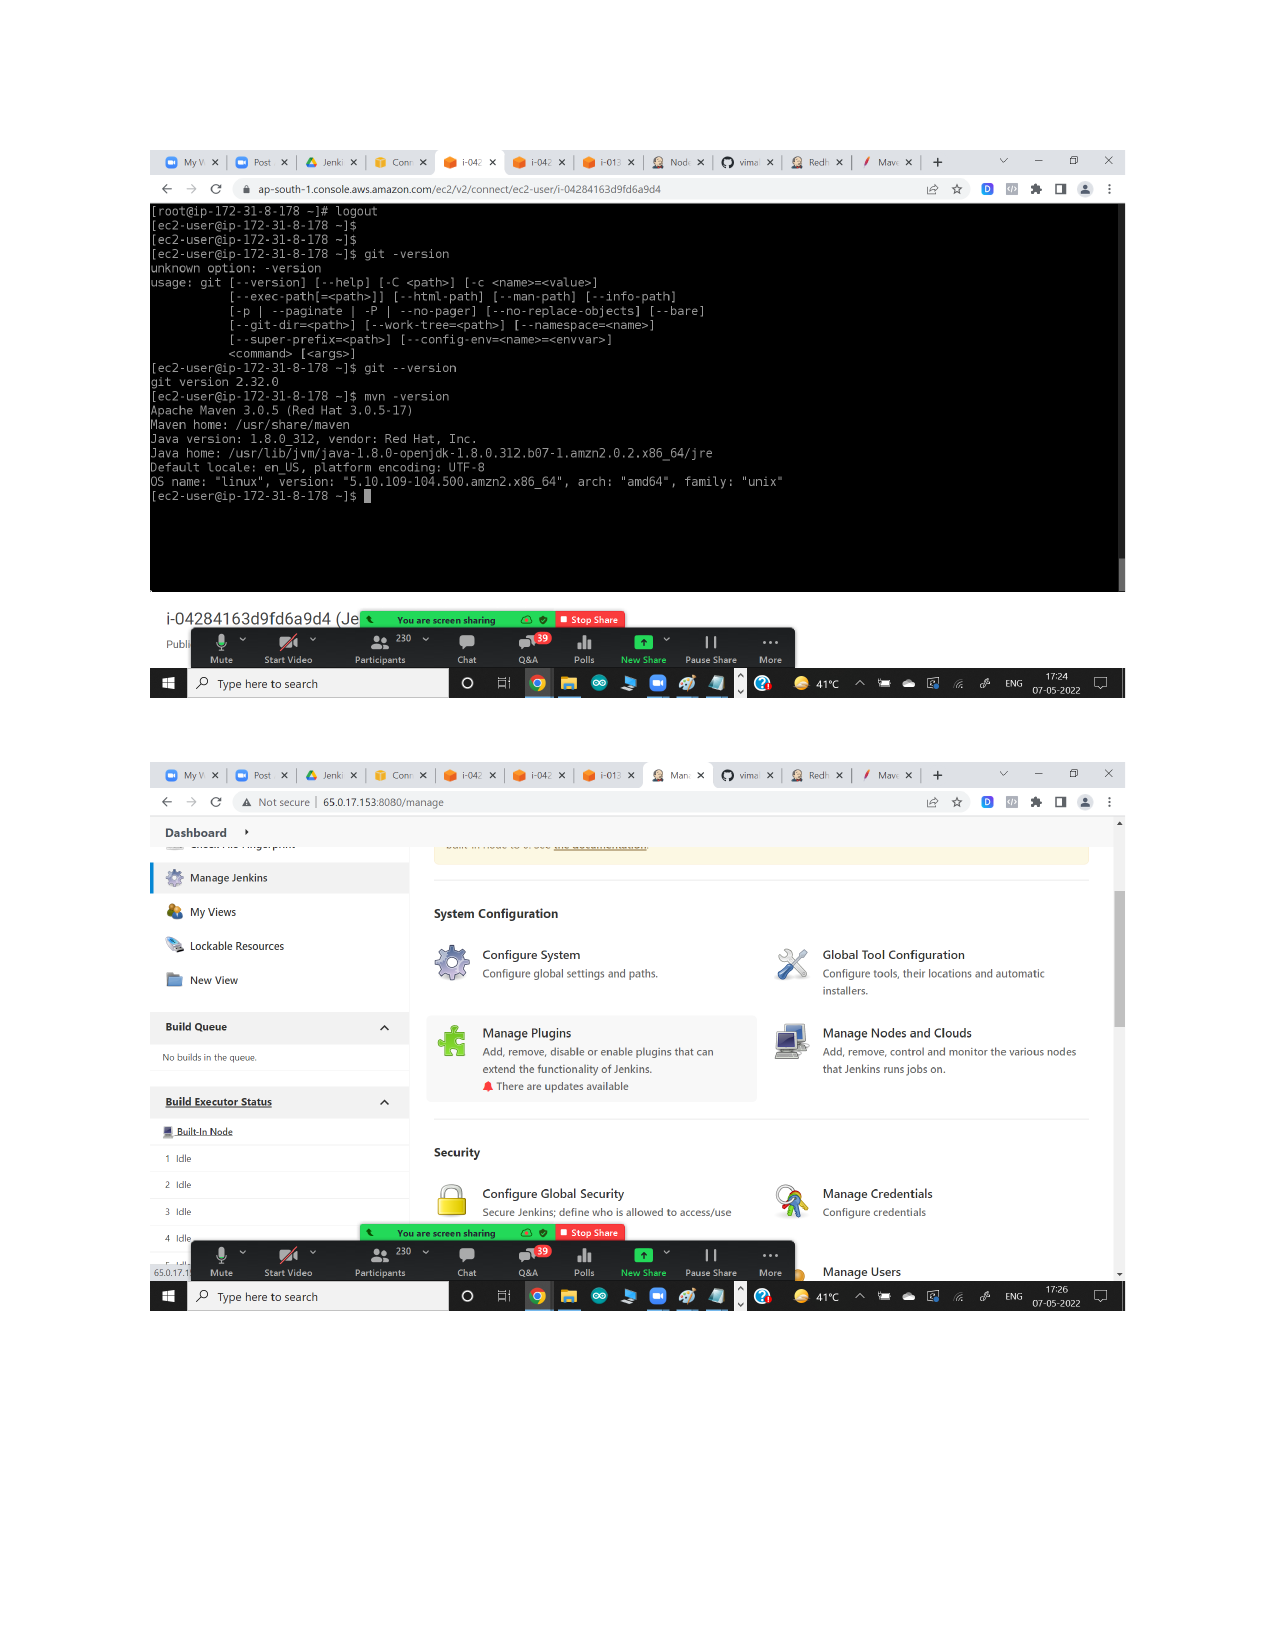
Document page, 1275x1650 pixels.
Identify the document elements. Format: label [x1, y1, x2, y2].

picture [150, 762, 1125, 1311]
picture [150, 150, 1125, 698]
